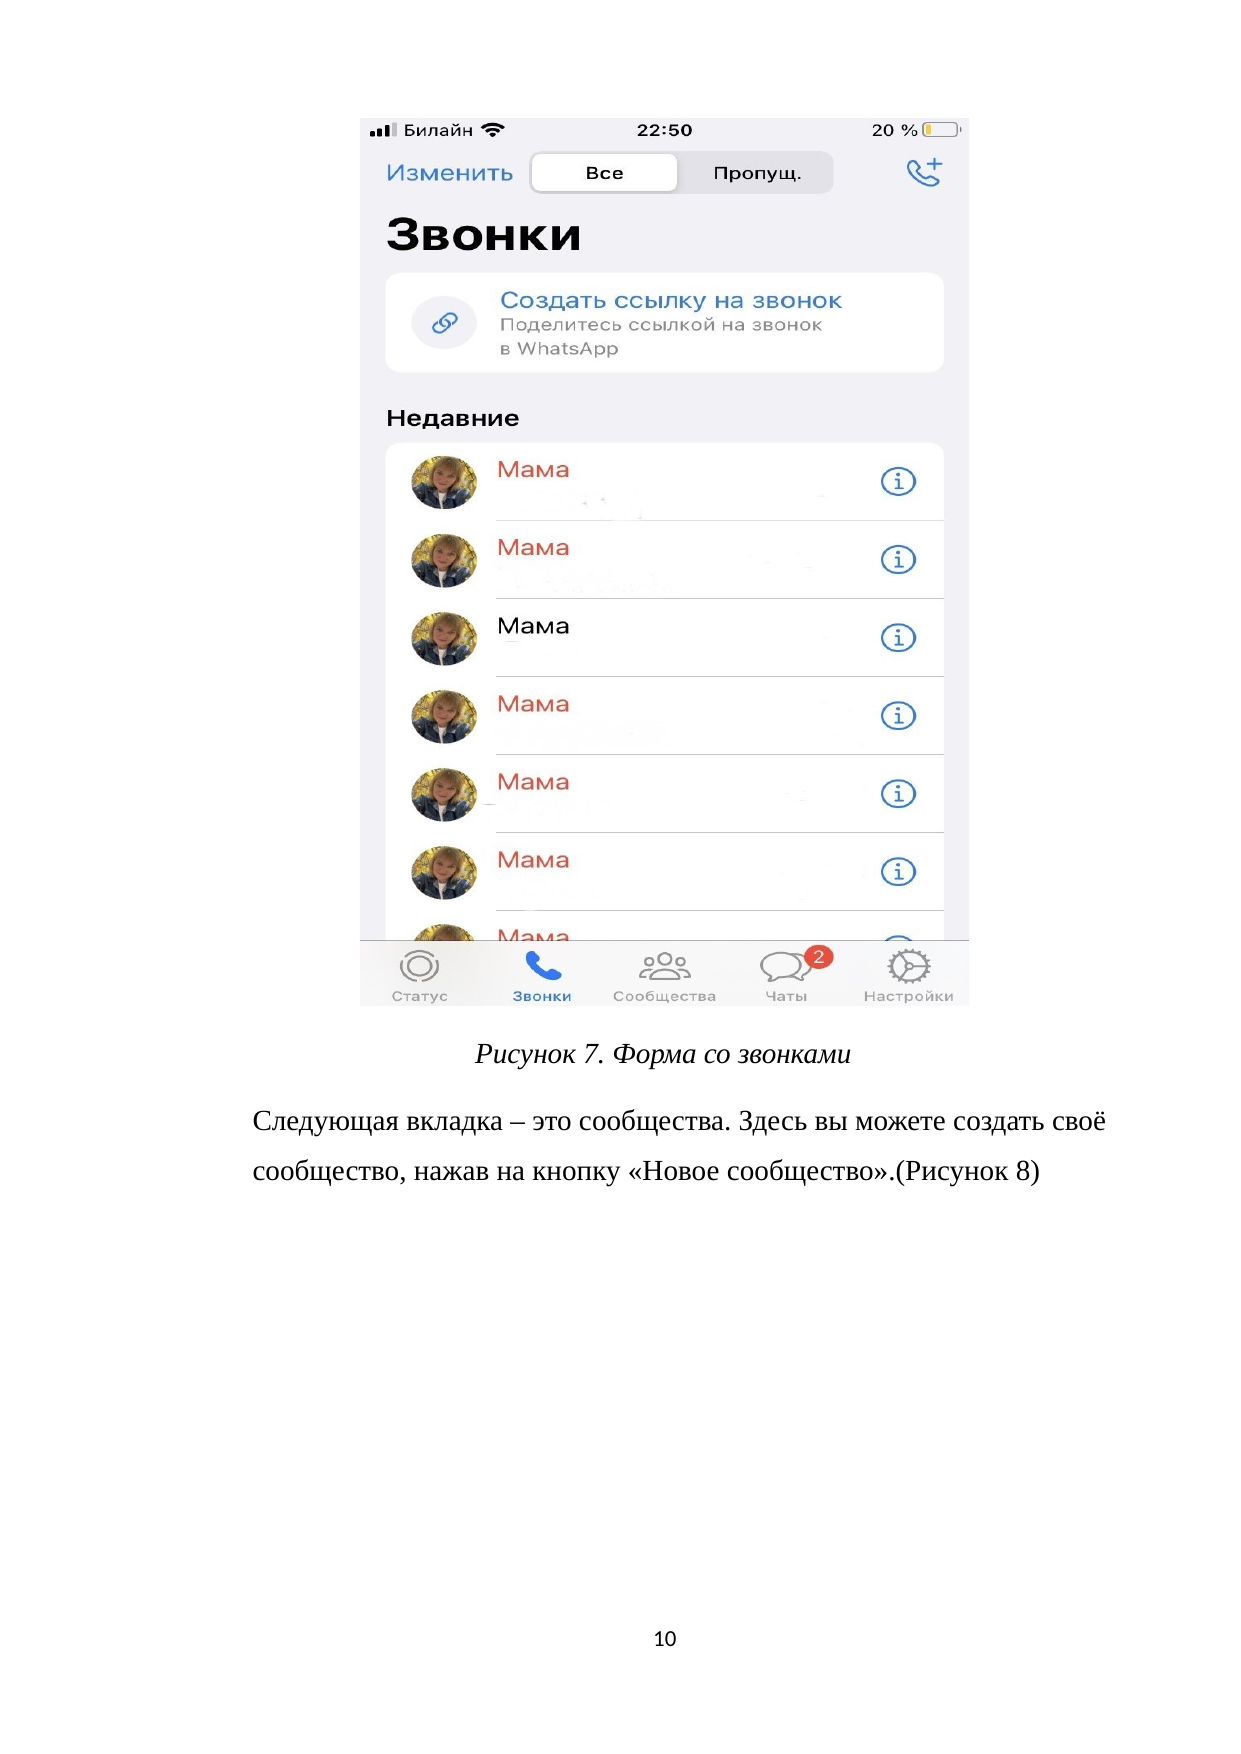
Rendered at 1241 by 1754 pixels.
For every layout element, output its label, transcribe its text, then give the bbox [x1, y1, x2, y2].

picture [359, 118, 970, 1006]
list Следующая вкладка – это сообщества. Здесь вы можете создать своё сообщество, нажав на кнопку «Новое сообщество».(Рисунок 8) [252, 1103, 1152, 1187]
text Рисунок 7. Форма со звонками [177, 1036, 1152, 1069]
